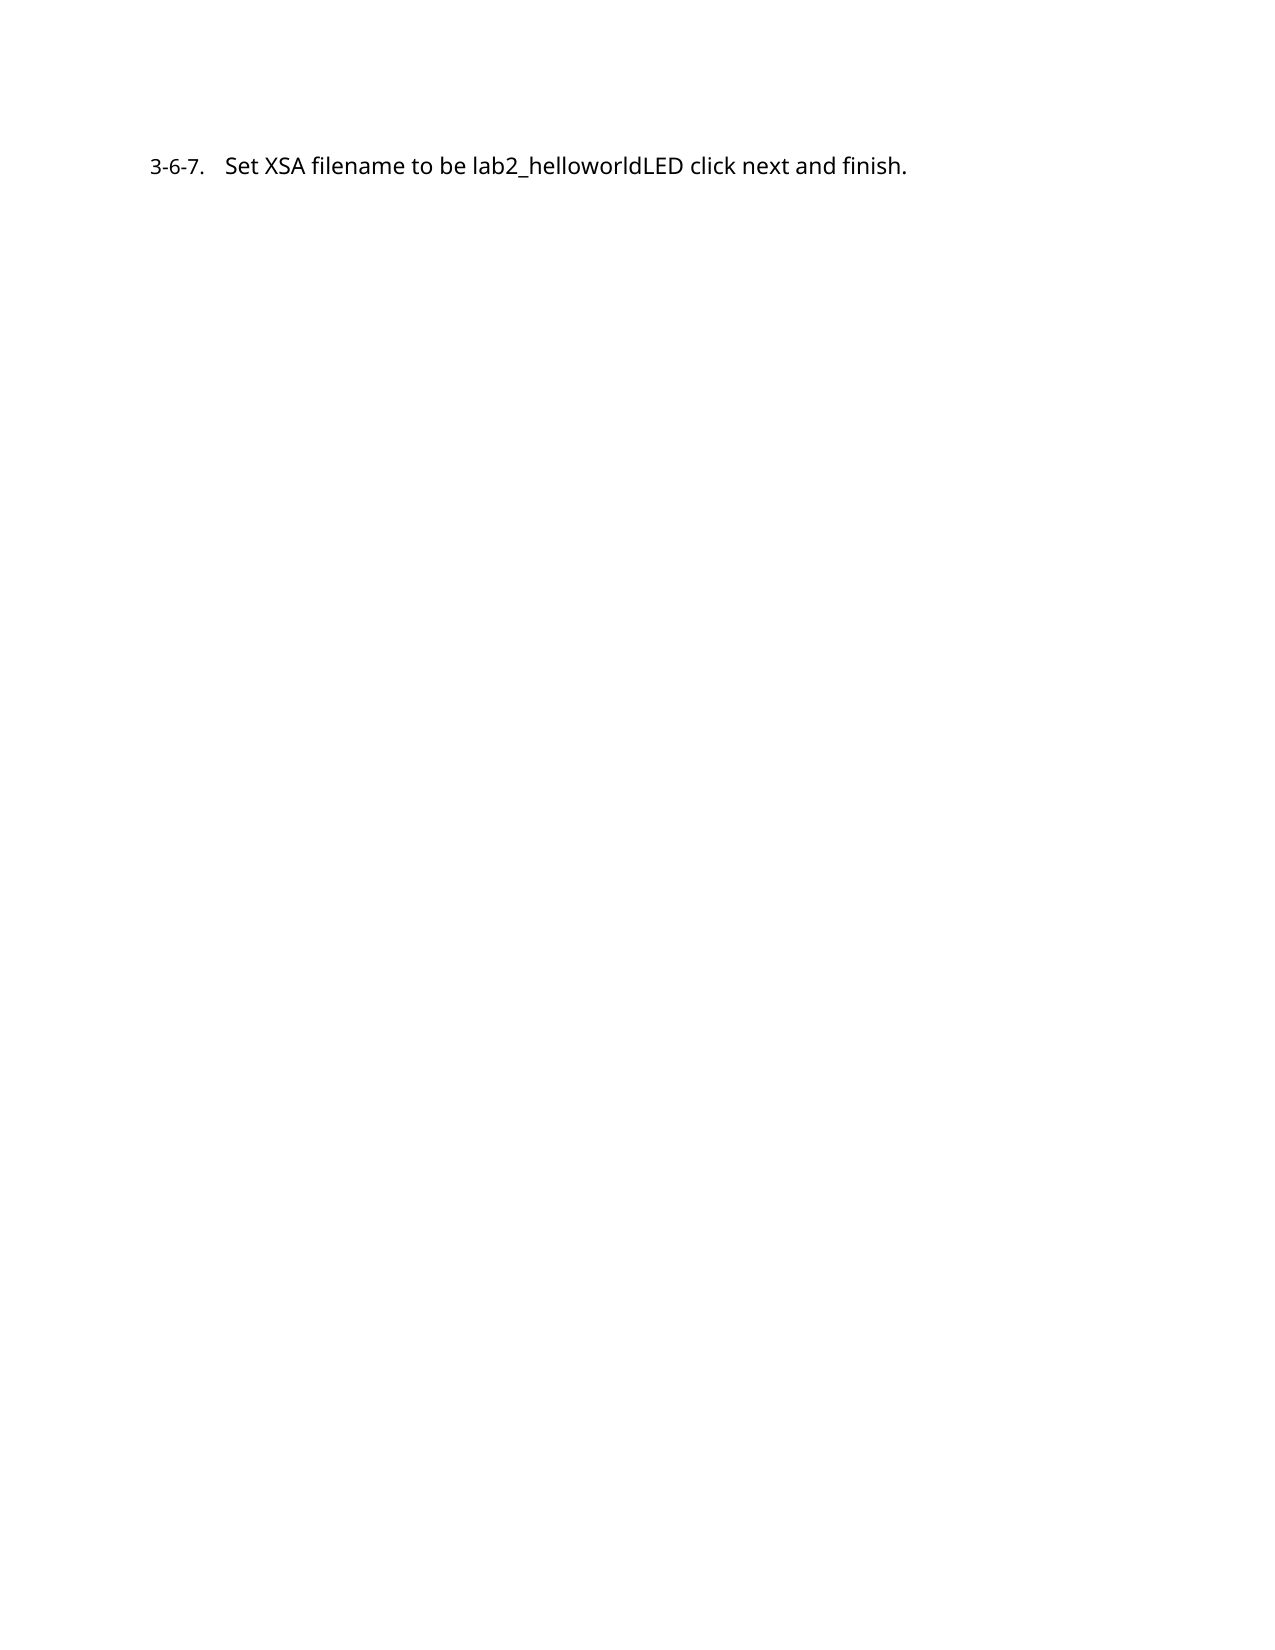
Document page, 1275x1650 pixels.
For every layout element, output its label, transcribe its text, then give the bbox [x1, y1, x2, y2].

text 3-6-7. Set XSA filename to be lab2_helloworldLED click next and finish. [150, 150, 1125, 181]
